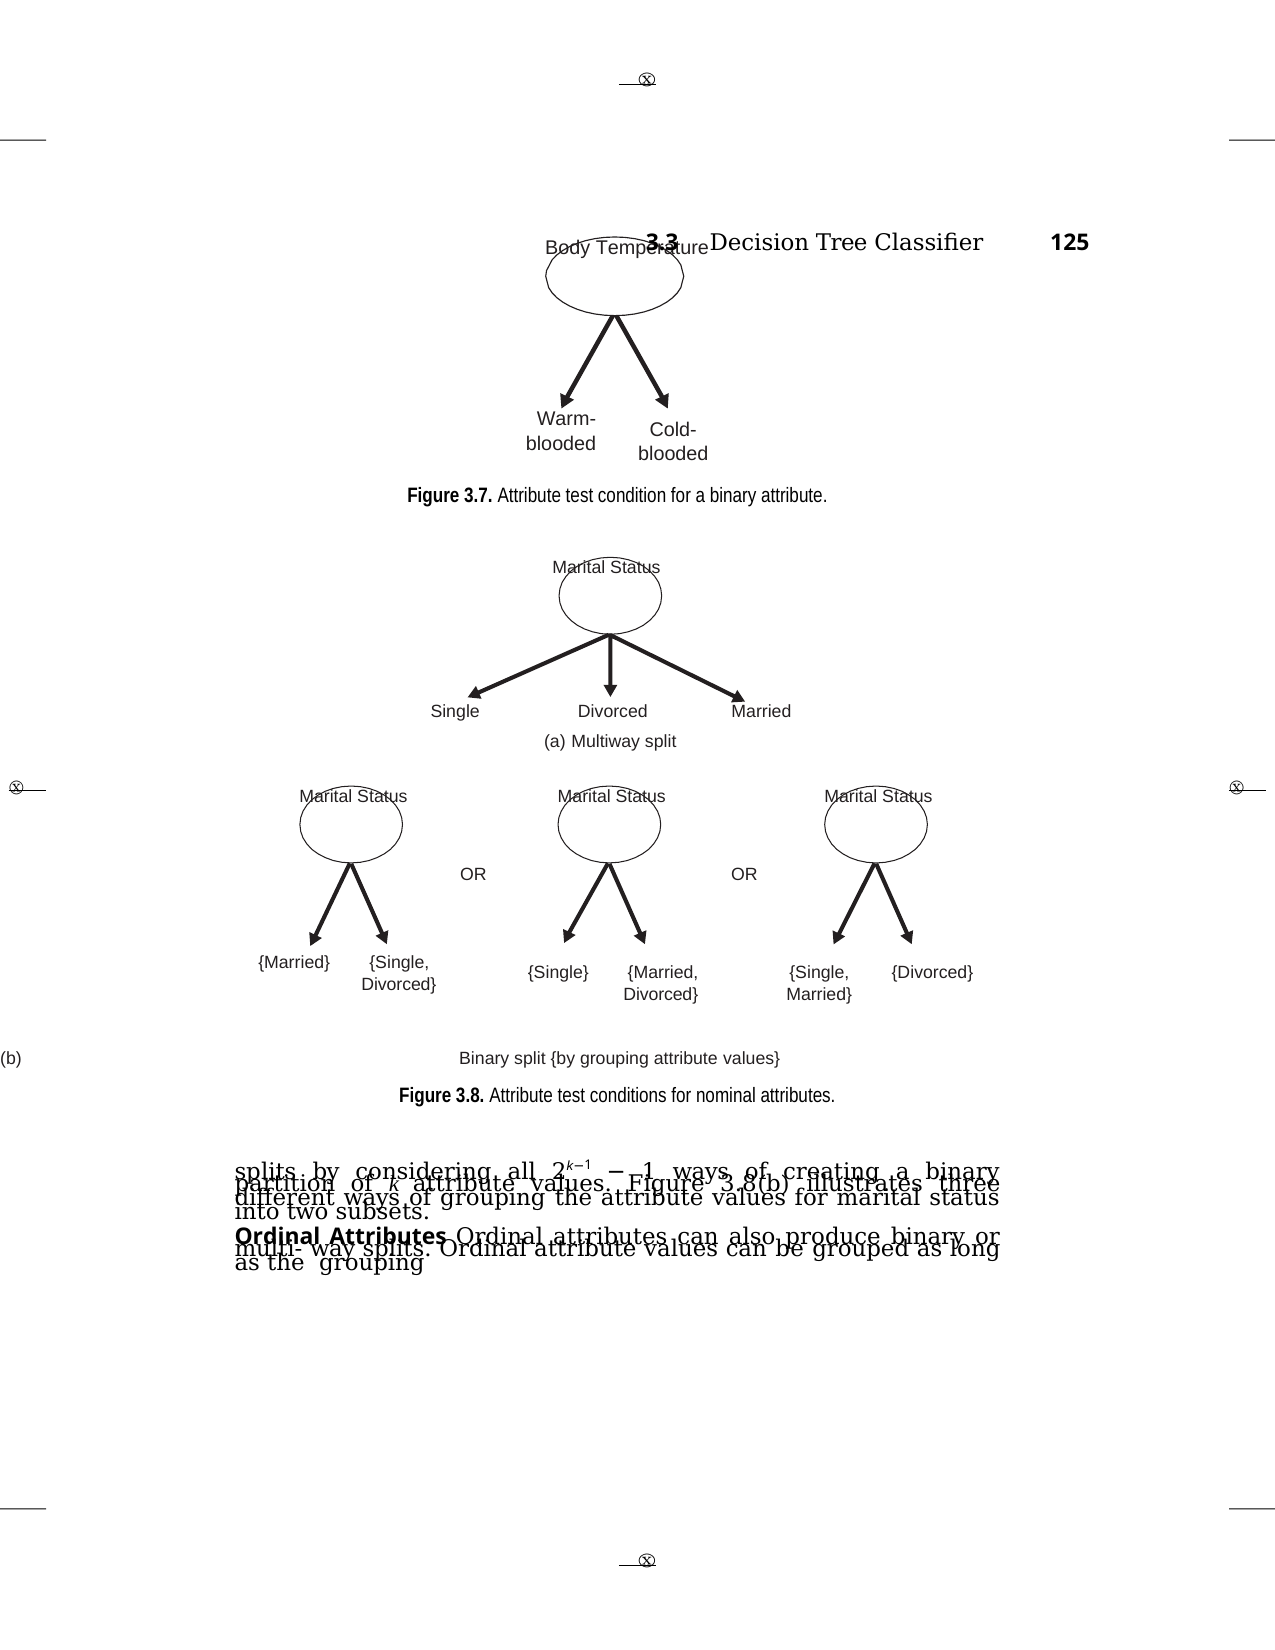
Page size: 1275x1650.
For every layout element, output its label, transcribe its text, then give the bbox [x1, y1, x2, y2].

text Cold- blooded [638, 418, 711, 464]
text Ordinal Attributes Ordinal attributes can also produce binary or multi- way splits. Ordinal attribute values can be grouped as long as the grouping [378, 1232, 1001, 1275]
text Figure 3.8. Attribute test conditions for nominal attributes. [13, 1087, 1222, 1106]
text splits by considering all 2k−1 − 1 ways of creating a binary partition of k attribute values. Figure 3.8(b) illustrates three diﬀerent ways of grouping the attribute values for marital status into two subsets. [234, 1167, 1001, 1224]
list Binary split {by grouping attribute values} [0, 1047, 1217, 1068]
text {Single} {Married, Divorced} [524, 962, 698, 1004]
text OR OR [0, 864, 1217, 884]
text Figure 3.7. Attribute test condition for a binary attribute. [13, 483, 1222, 507]
text {Divorced} [891, 962, 1275, 982]
text {Married} {Single, Divorced} [258, 951, 438, 994]
text 3.3 Decision Tree Classiﬁer 125 [646, 173, 1275, 270]
list Multiway split [544, 731, 1275, 752]
text Single Divorced Married [0, 553, 1222, 721]
text Warm- blooded [521, 407, 596, 454]
text {Single, Married} [786, 962, 854, 1004]
